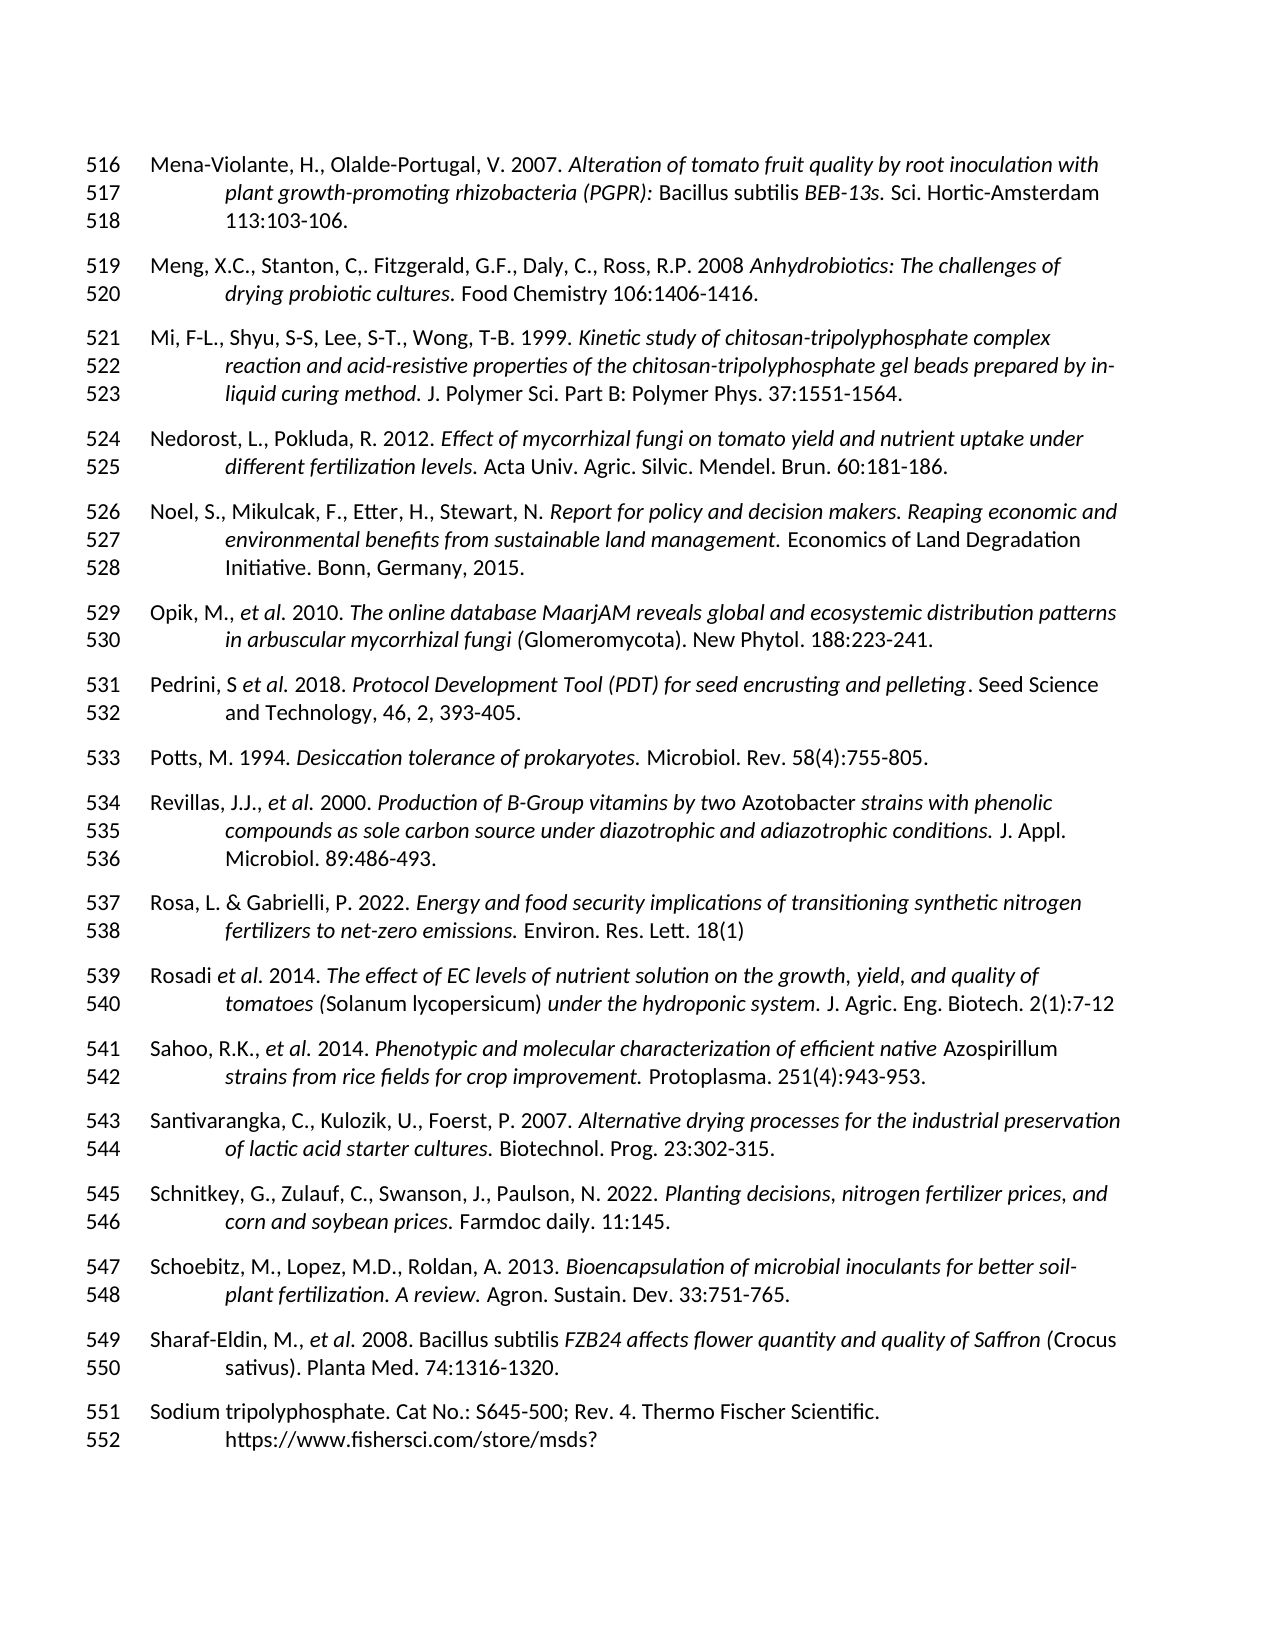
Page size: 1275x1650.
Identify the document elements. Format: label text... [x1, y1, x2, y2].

text Rosadi et al. 2014. The effect of EC levels of nutrient solution on the growth, yield, and quality of tomatoes (Solanum lycopersicum) under the hydroponic system. J. Agric. Eng. Biotech. 2(1):7-12 [150, 961, 1125, 1017]
text Sahoo, R.K., et al. 2014. Phenotypic and molecular characterization of efficient native Azospirillum strains from rice fields for crop improvement. Protoplasma. 251(4):943-953. [150, 1034, 1125, 1090]
text Rosa, L. & Gabrielli, P. 2022. Energy and food security implications of transitioning synthetic nitrogen fertilizers to net-zero emissions. Environ. Res. Lett. 18(1) [150, 888, 1125, 944]
text Pedrini, S et al. 2018. Protocol Development Tool (PDT) for seed encrusting and pelleting. Seed Science and Technology, 46, 2, 393-405. [150, 670, 1125, 726]
text Mena-Violante, H., Olalde-Portugal, V. 2007. Alteration of tomato fruit quality by root inoculation with plant growth-promoting rhizobacteria (PGPR): Bacillus subtilis BEB-13s. Sci. Hortic-Amsterdam 113:103-106. [150, 150, 1125, 234]
text Revillas, J.J., et al. 2000. Production of B-Group vitamins by two Azotobacter strains with phenolic compounds as sole carbon source under diazotrophic and adiazotrophic conditions. J. Appl. Microbiol. 89:486-493. [150, 788, 1125, 872]
text Schoebitz, M., Lopez, M.D., Roldan, A. 2013. Bioencapsulation of microbial inoculants for better soil-plant fertilization. A review. Agron. Sustain. Dev. 33:751-765. [150, 1252, 1125, 1308]
text Mi, F-L., Shyu, S-S, Lee, S-T., Wong, T-B. 1999. Kinetic study of chitosan-tripolyphosphate complex reaction and acid-resistive properties of the chitosan-tripolyphosphate gel beads prepared by in-liquid curing method. J. Polymer Sci. Part B: Polymer Phys. 37:1551-1564. [150, 323, 1125, 407]
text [150, 1397, 1125, 1453]
text Santivarangka, C., Kulozik, U., Foerst, P. 2007. Alternative drying processes for the industrial preservation of lactic acid starter cultures. Biotechnol. Prog. 23:302-315. [150, 1107, 1125, 1163]
text Noel, S., Mikulcak, F., Etter, H., Stewart, N. Report for policy and decision makers. Reaping economic and environmental benefits from sustainable land management. Economics of Land Degradation Initiative. Bonn, Germany, 2015. [150, 497, 1125, 581]
text Sharaf-Eldin, M., et al. 2008. Bacillus subtilis FZB24 affects flower quantity and quality of Saffron (Crocus sativus). Planta Med. 74:1316-1320. [150, 1325, 1125, 1381]
text Opik, M., et al. 2010. The online database MaarjAM reveals global and ecosystemic distribution patterns in arbuscular mycorrhizal fungi (Glomeromycota). New Phytol. 188:223-241. [150, 598, 1125, 654]
text Schnitkey, G., Zulauf, C., Swanson, J., Paulson, N. 2022. Planting decisions, nitrogen fertilizer prices, and corn and soybean prices. Farmdoc daily. 11:145. [150, 1179, 1125, 1235]
text Nedorost, L., Pokluda, R. 2012. Effect of mycorrhizal fungi on tomato yield and nutrient uptake under different fertilization levels. Acta Univ. Agric. Silvic. Mendel. Brun. 60:181-186. [150, 424, 1125, 480]
text Meng, X.C., Stanton, C,. Fitzgerald, G.F., Daly, C., Ross, R.P. 2008 Anhydrobiotics: The challenges of drying probiotic cultures. Food Chemistry 106:1406-1416. [150, 251, 1125, 307]
text Potts, M. 1994. Desiccation tolerance of prokaryotes. Microbiol. Rev. 58(4):755-805. [150, 743, 1125, 771]
